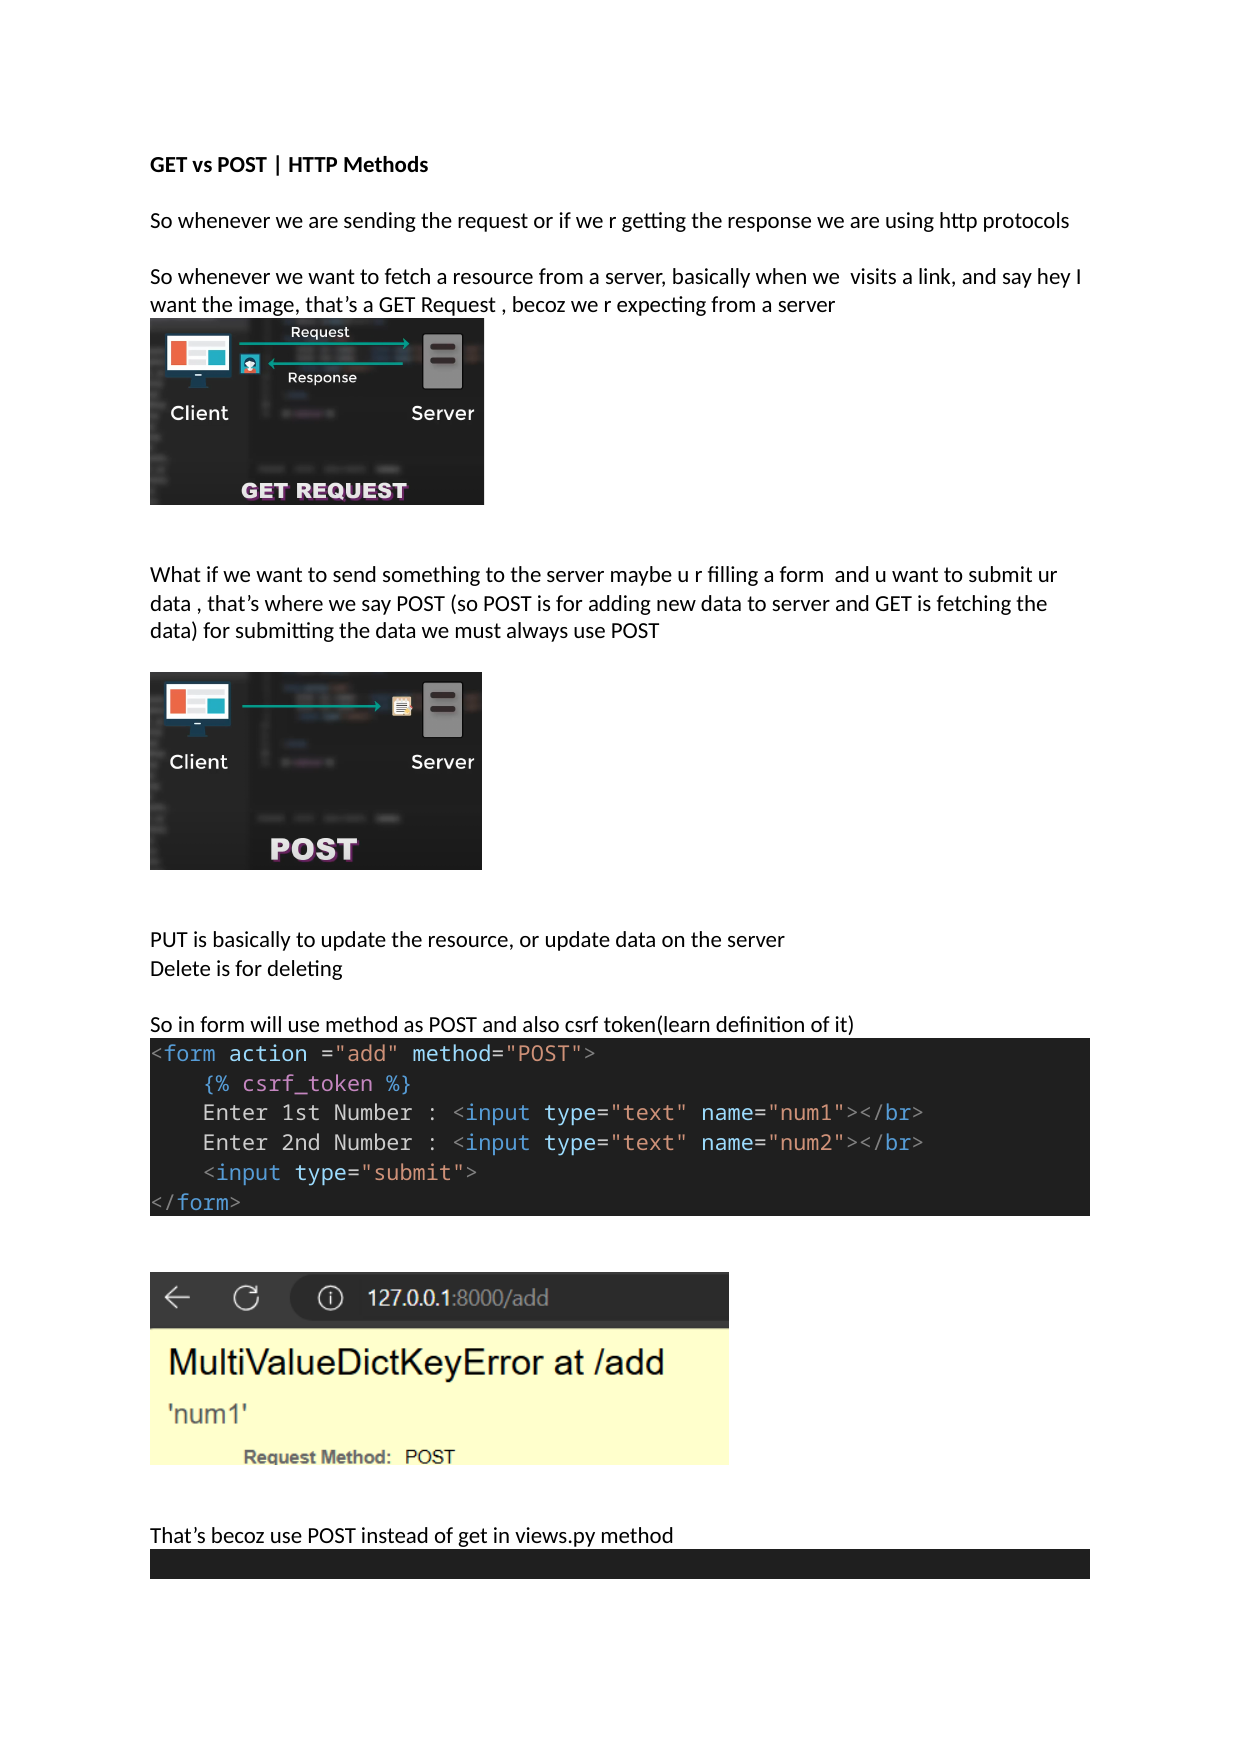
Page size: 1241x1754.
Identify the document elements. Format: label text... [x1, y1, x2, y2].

text </form> [150, 1187, 1090, 1216]
text GET vs POST | HTTP Methods [150, 150, 1090, 178]
text {% csrf_token %} [150, 1067, 1090, 1097]
text PUT is basically to update the resource, or update data on the server [150, 926, 1090, 954]
text What if we want to send something to the server maybe u r filling a form and u want to submit ur data , that’s where we say POST (so POST is for adding new data to server and GET is fetching the data) for submitting the data we must always use POST [150, 561, 1090, 645]
text Delete is for deleting [150, 954, 1090, 982]
picture [150, 672, 482, 870]
text So whenever we want to fetch a resource from a server, basically when we visits a link, and say hey I want the image, that’s a GET Request , becoz we r expecting from a server [150, 262, 1090, 318]
text Enter 2nd Number : <input type="text" name="num2"></br> [150, 1127, 1090, 1157]
text So in form will use method as POST and also csrf token(learn definition of it) [150, 1010, 1090, 1038]
picture [150, 1272, 729, 1465]
text Enter 1st Number : <input type="text" name="num1"></br> [150, 1097, 1090, 1127]
text So whenever we are sending the request or if we r getting the response we are using http protocols [150, 206, 1090, 234]
text <input type="submit"> [150, 1157, 1090, 1187]
text <form action ="add" method="POST"> [150, 1038, 1090, 1067]
text That’s becoz use POST instead of get in views.py method [150, 1521, 1090, 1549]
picture [150, 318, 485, 505]
